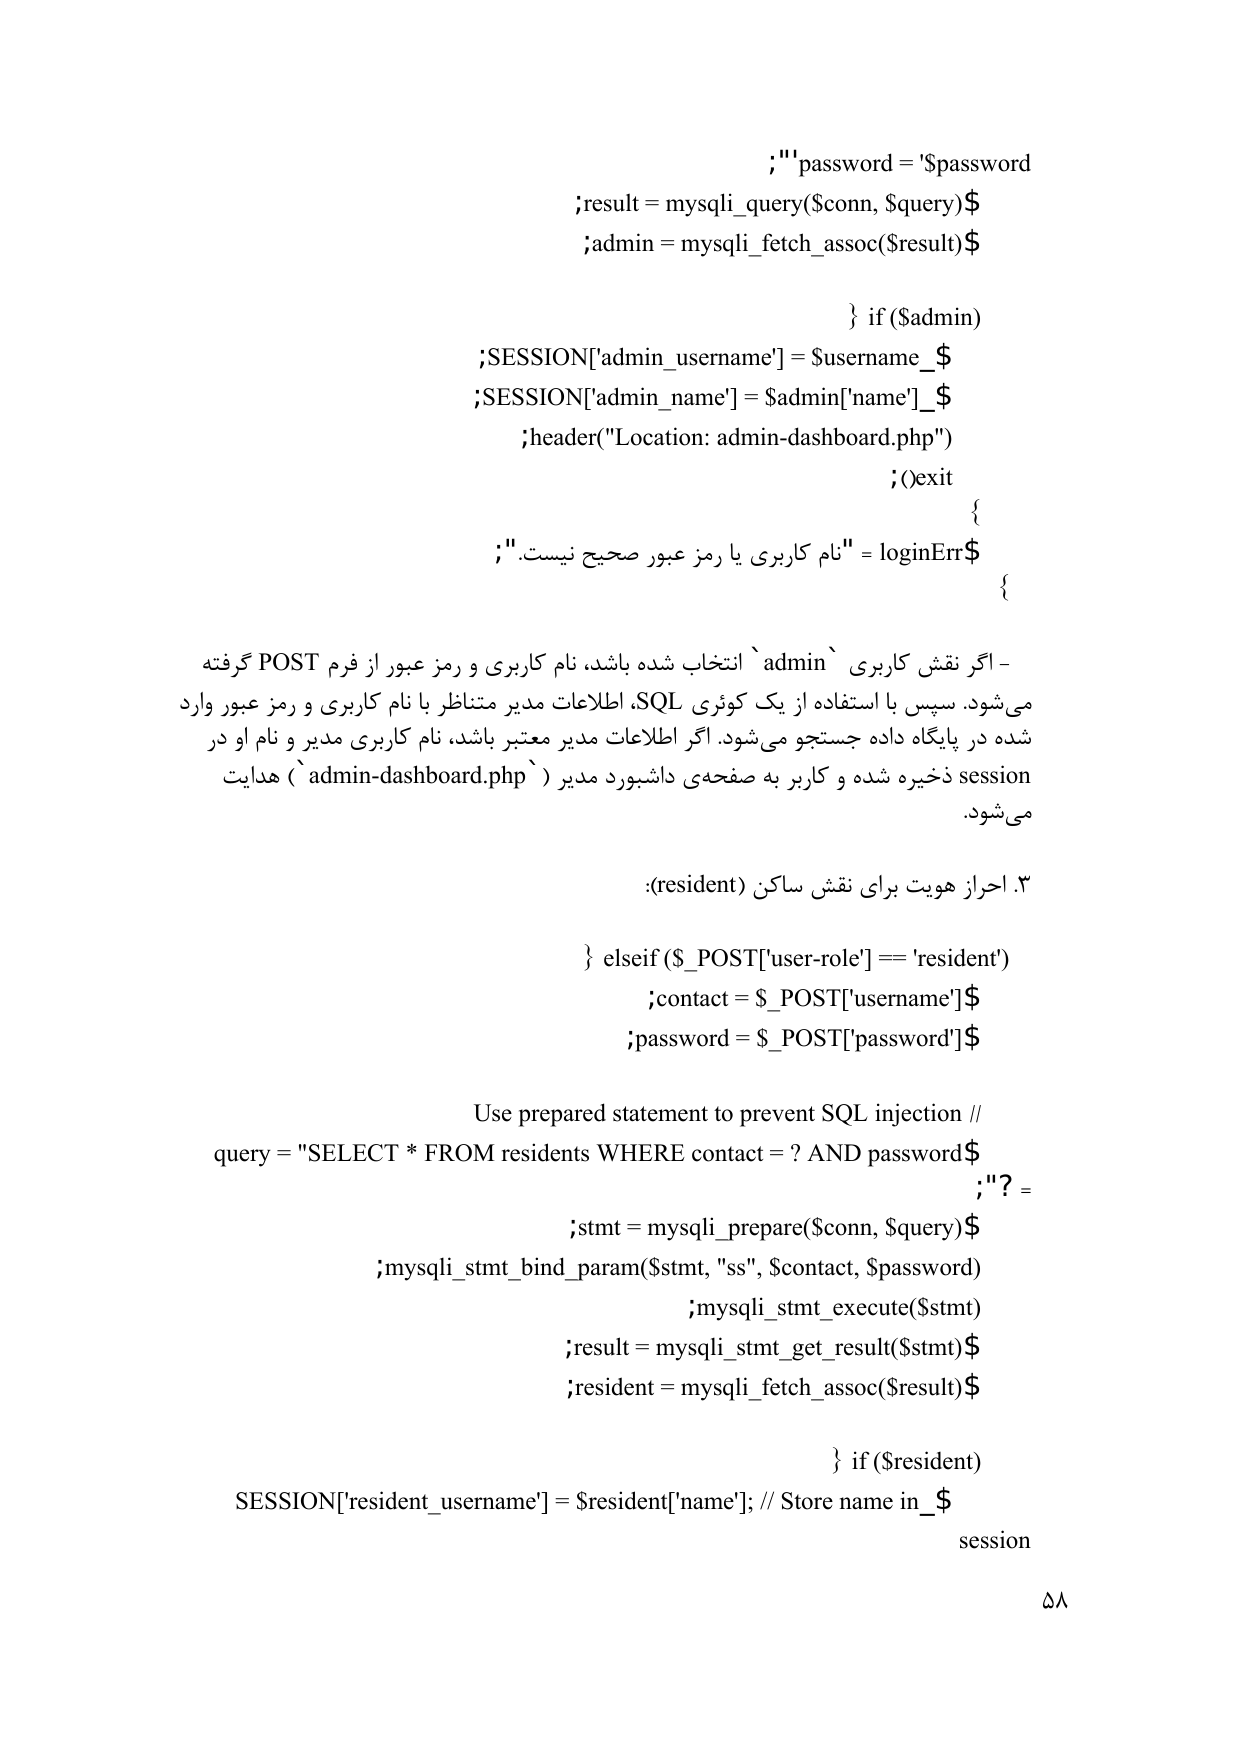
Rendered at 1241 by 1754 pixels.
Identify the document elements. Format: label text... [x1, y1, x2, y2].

text // Use prepared statement to prevent SQL injection [177, 1098, 1031, 1131]
text header("Location: admin-dashboard.php"); [177, 422, 1031, 456]
text $_SESSION['resident_username'] = $resident['name']; // Store name in session [177, 1486, 1031, 1554]
text if ($admin) { [177, 302, 1031, 336]
text $resident = mysqli_fetch_assoc($result); [177, 1372, 1031, 1405]
text $password = $_POST['password']; [177, 1023, 1031, 1056]
text $stmt = mysqli_prepare($conn, $query); [177, 1212, 1031, 1245]
text $_SESSION['admin_username'] = $username; [177, 342, 1031, 376]
text $result = mysqli_stmt_get_result($stmt); [177, 1332, 1031, 1365]
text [177, 148, 1031, 181]
text mysqli_stmt_bind_param($stmt, "ss", $contact, $password); [177, 1252, 1031, 1285]
text elseif ($_POST['user-role'] == 'resident') { [177, 943, 1031, 976]
text $query = "SELECT * FROM residents WHERE contact = ? AND password = ?"; [177, 1138, 1031, 1206]
text exit(); [177, 462, 1031, 496]
text } [177, 502, 1031, 531]
text $admin = mysqli_fetch_assoc($result); [177, 228, 1031, 261]
text $contact = $_POST['username']; [177, 983, 1031, 1016]
text if ($resident) { [177, 1446, 1031, 1479]
text $loginErr = "نام کاربری یا رمز عبور صحیح نیست."; [177, 537, 1031, 571]
text - اگر نقش کاربری `admin` انتخاب شده باشد، نام کاربری و رمز عبور از فرم POST گرفته می‌شود. سپس با استفاده از یک کوئری SQL، اطلاعات مدیر متناظر با نام کاربری و رمز عبور وارد شده در پایگاه داده جستجو می‌شود. اگر اطلاعات مدیر معتبر باشد، نام کاربری مدیر و نام او در session ذخیره شده و کاربر به صفحه‌ی داشبورد مدیر (`admin-dashboard.php`) هدایت می‌شود. [177, 647, 1031, 828]
text } [177, 577, 1031, 606]
text 3. احراز هویت برای نقش ساکن (resident): [177, 869, 1031, 902]
text mysqli_stmt_execute($stmt); [177, 1292, 1031, 1325]
text $result = mysqli_query($conn, $query); [177, 188, 1031, 221]
text $_SESSION['admin_name'] = $admin['name']; [177, 382, 1031, 416]
